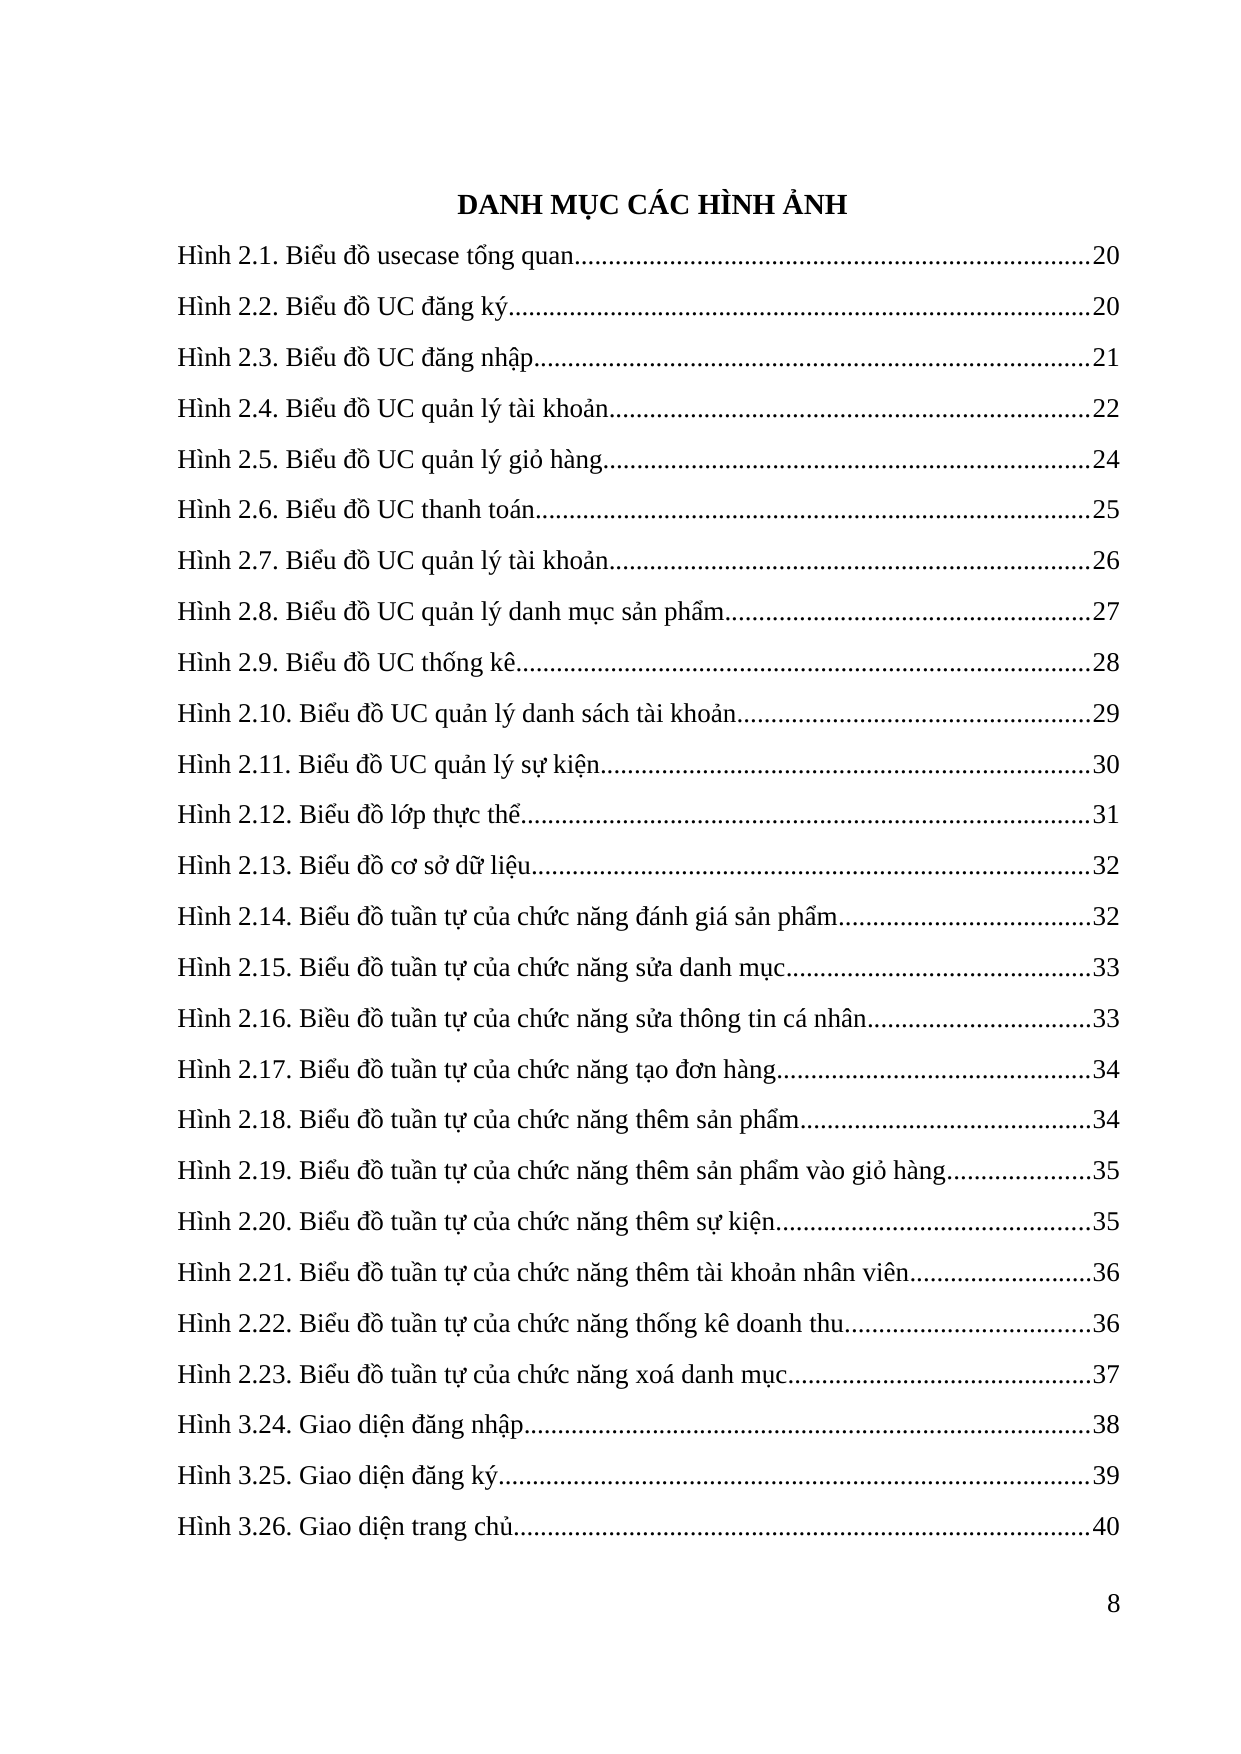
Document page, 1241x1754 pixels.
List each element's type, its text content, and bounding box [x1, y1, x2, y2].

text Hình 3.25. Giao diện đăng ký 39 [177, 1459, 1120, 1491]
text Hình 2.14. Biểu đồ tuần tự của chức năng đánh giá sản phẩm 32 [177, 900, 1120, 931]
text Hình 2.13. Biểu đồ cơ sở dữ liệu 32 [177, 849, 1120, 881]
text Hình 2.1. Biểu đồ usecase tổng quan 20 [177, 239, 1120, 271]
text Hình 2.9. Biểu đồ UC thống kê 28 [177, 646, 1120, 677]
text Hình 2.7. Biểu đồ UC quản lý tài khoản 26 [177, 544, 1120, 576]
text Hình 2.8. Biểu đồ UC quản lý danh mục sản phẩm 27 [177, 595, 1120, 626]
subtitle DANH MỤC CÁC HÌNH ẢNH [177, 187, 1120, 221]
text Hình 2.22. Biểu đồ tuần tự của chức năng thống kê doanh thu 36 [177, 1307, 1120, 1338]
text Hình 2.10. Biểu đồ UC quản lý danh sách tài khoản 29 [177, 697, 1120, 728]
text Hình 2.3. Biểu đồ UC đăng nhập 21 [177, 341, 1120, 372]
text Hình 2.23. Biểu đồ tuần tự của chức năng xoá danh mục 37 [177, 1358, 1120, 1389]
text Hình 3.24. Giao diện đăng nhập 38 [177, 1408, 1120, 1440]
text Hình 2.5. Biểu đồ UC quản lý giỏ hàng 24 [177, 443, 1120, 474]
text Hình 2.12. Biểu đồ lớp thực thể 31 [177, 798, 1120, 830]
text Hình 2.19. Biểu đồ tuần tự của chức năng thêm sản phẩm vào giỏ hàng 35 [177, 1154, 1120, 1186]
text Hình 2.2. Biểu đồ UC đăng ký 20 [177, 290, 1120, 321]
text Hình 3.26. Giao diện trang chủ 40 [177, 1510, 1120, 1541]
text Hình 2.11. Biểu đồ UC quản lý sự kiện 30 [177, 748, 1120, 779]
text Hình 2.16. Biều đồ tuần tự của chức năng sửa thông tin cá nhân 33 [177, 1002, 1120, 1033]
text Hình 2.21. Biểu đồ tuần tự của chức năng thêm tài khoản nhân viên 36 [177, 1256, 1120, 1287]
text Hình 2.20. Biểu đồ tuần tự của chức năng thêm sự kiện 35 [177, 1205, 1120, 1236]
text Hình 2.15. Biểu đồ tuần tự của chức năng sửa danh mục 33 [177, 951, 1120, 982]
text Hình 2.17. Biểu đồ tuần tự của chức năng tạo đơn hàng 34 [177, 1053, 1120, 1084]
text Hình 2.6. Biểu đồ UC thanh toán 25 [177, 493, 1120, 525]
text Hình 2.4. Biểu đồ UC quản lý tài khoản 22 [177, 392, 1120, 423]
text Hình 2.18. Biểu đồ tuần tự của chức năng thêm sản phẩm 34 [177, 1103, 1120, 1135]
